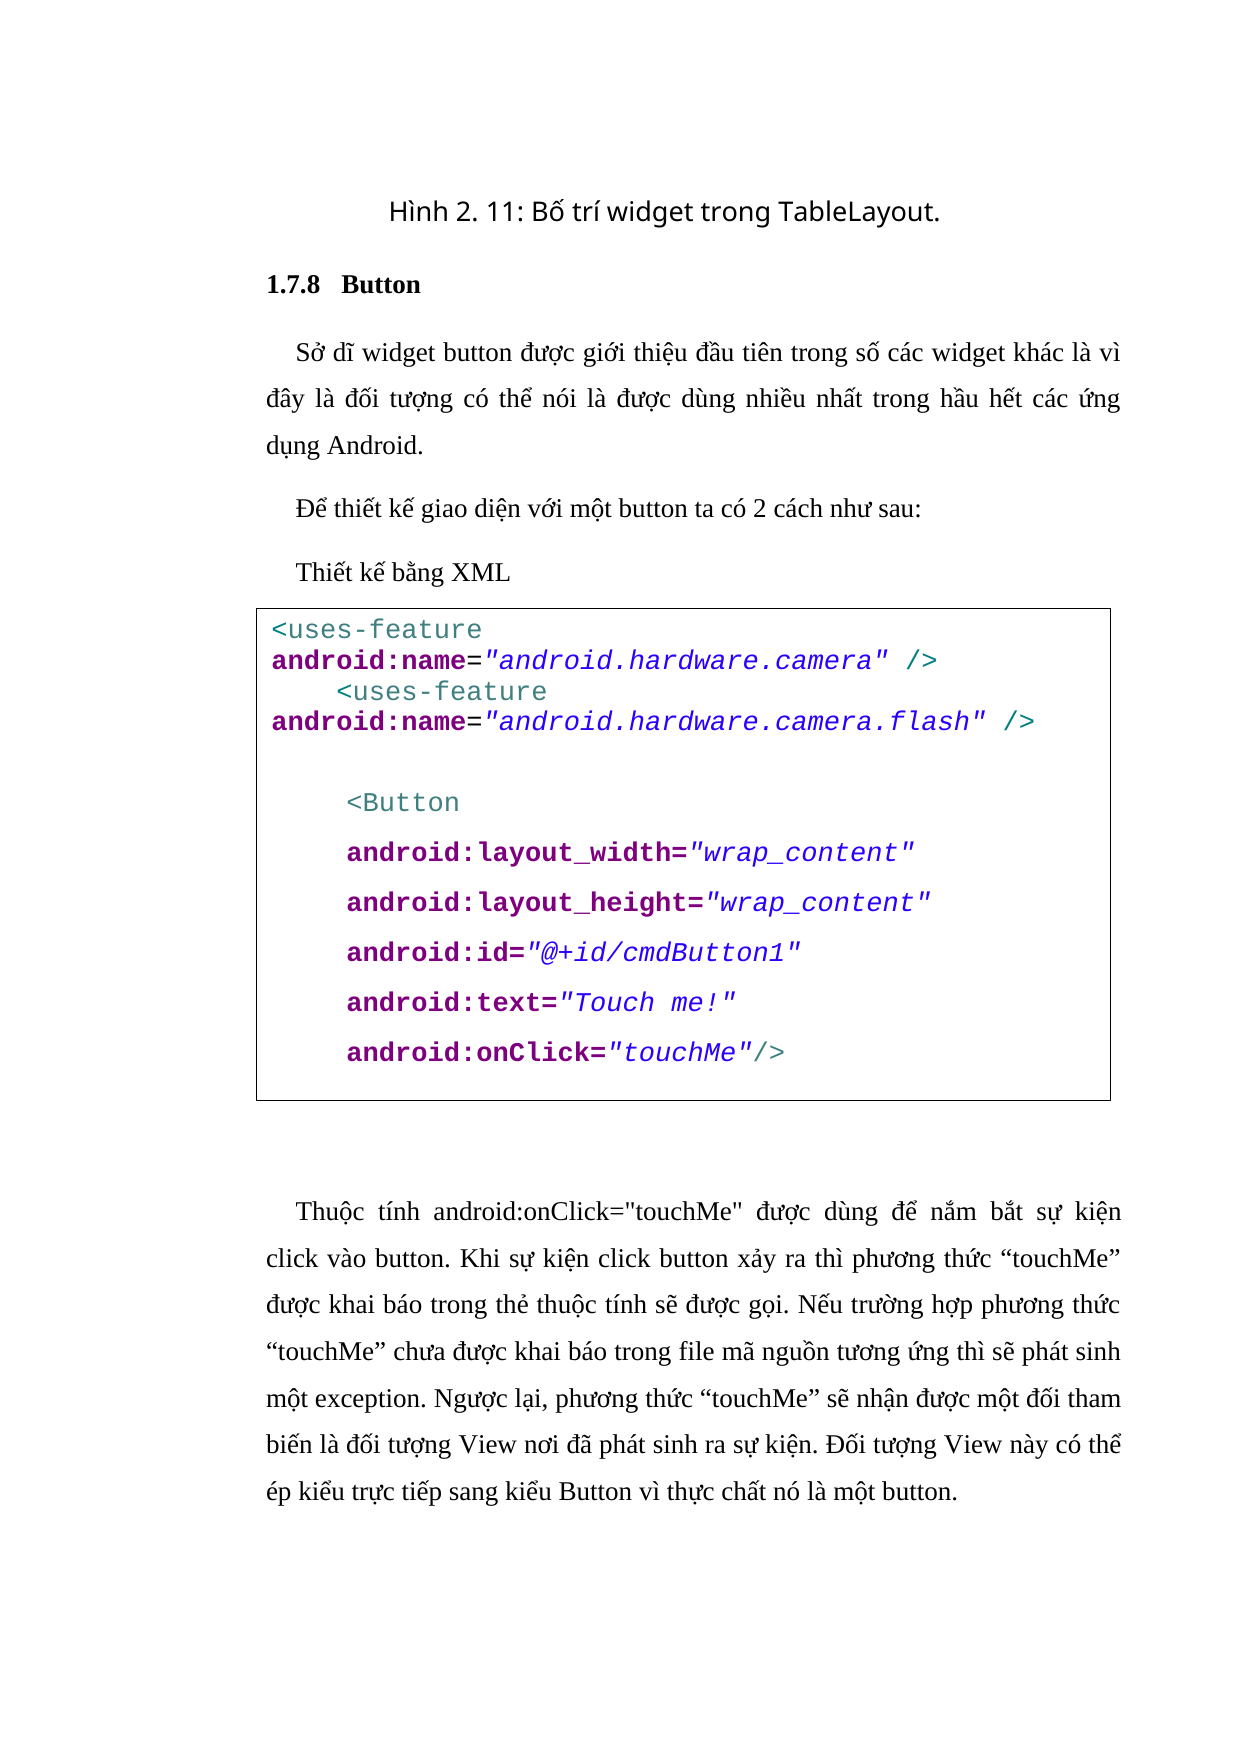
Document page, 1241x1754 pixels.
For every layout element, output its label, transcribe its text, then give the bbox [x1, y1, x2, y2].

text Hình 2. 11: Bố trí widget trong TableLayout. [207, 192, 1122, 229]
text Thiết kế bằng XML [266, 556, 1122, 587]
list Button [266, 268, 1122, 299]
text Để thiết kế giao diện với một button ta có 2 cách như sau: [266, 492, 1122, 523]
text Thuộc tính android:onClick="touchMe" được dùng để nắm bắt sự kiện click vào button. Khi sự kiện click button xảy ra thì phương thức “touchMe” được khai báo trong thẻ thuộc tính sẽ được gọi. Nếu trường hợp phương thức “touchMe” chưa được khai báo trong file mã nguồn tương ứng thì sẽ phát sinh một exception. Ngược lại, phương thức “touchMe” sẽ nhận được một đối tham biến là đối tượng View nơi đã phát sinh ra sự kiện. Đối tượng View này có thể ép kiểu trực tiếp sang kiểu Button vì thực chất nó là một button. [266, 1195, 1122, 1506]
text Sở dĩ widget button được giới thiệu đầu tiên trong số các widget khác là vì đây là đối tượng có thể nói là được dùng nhiều nhất trong hầu hết các ứng dụng Android. [266, 336, 1122, 460]
